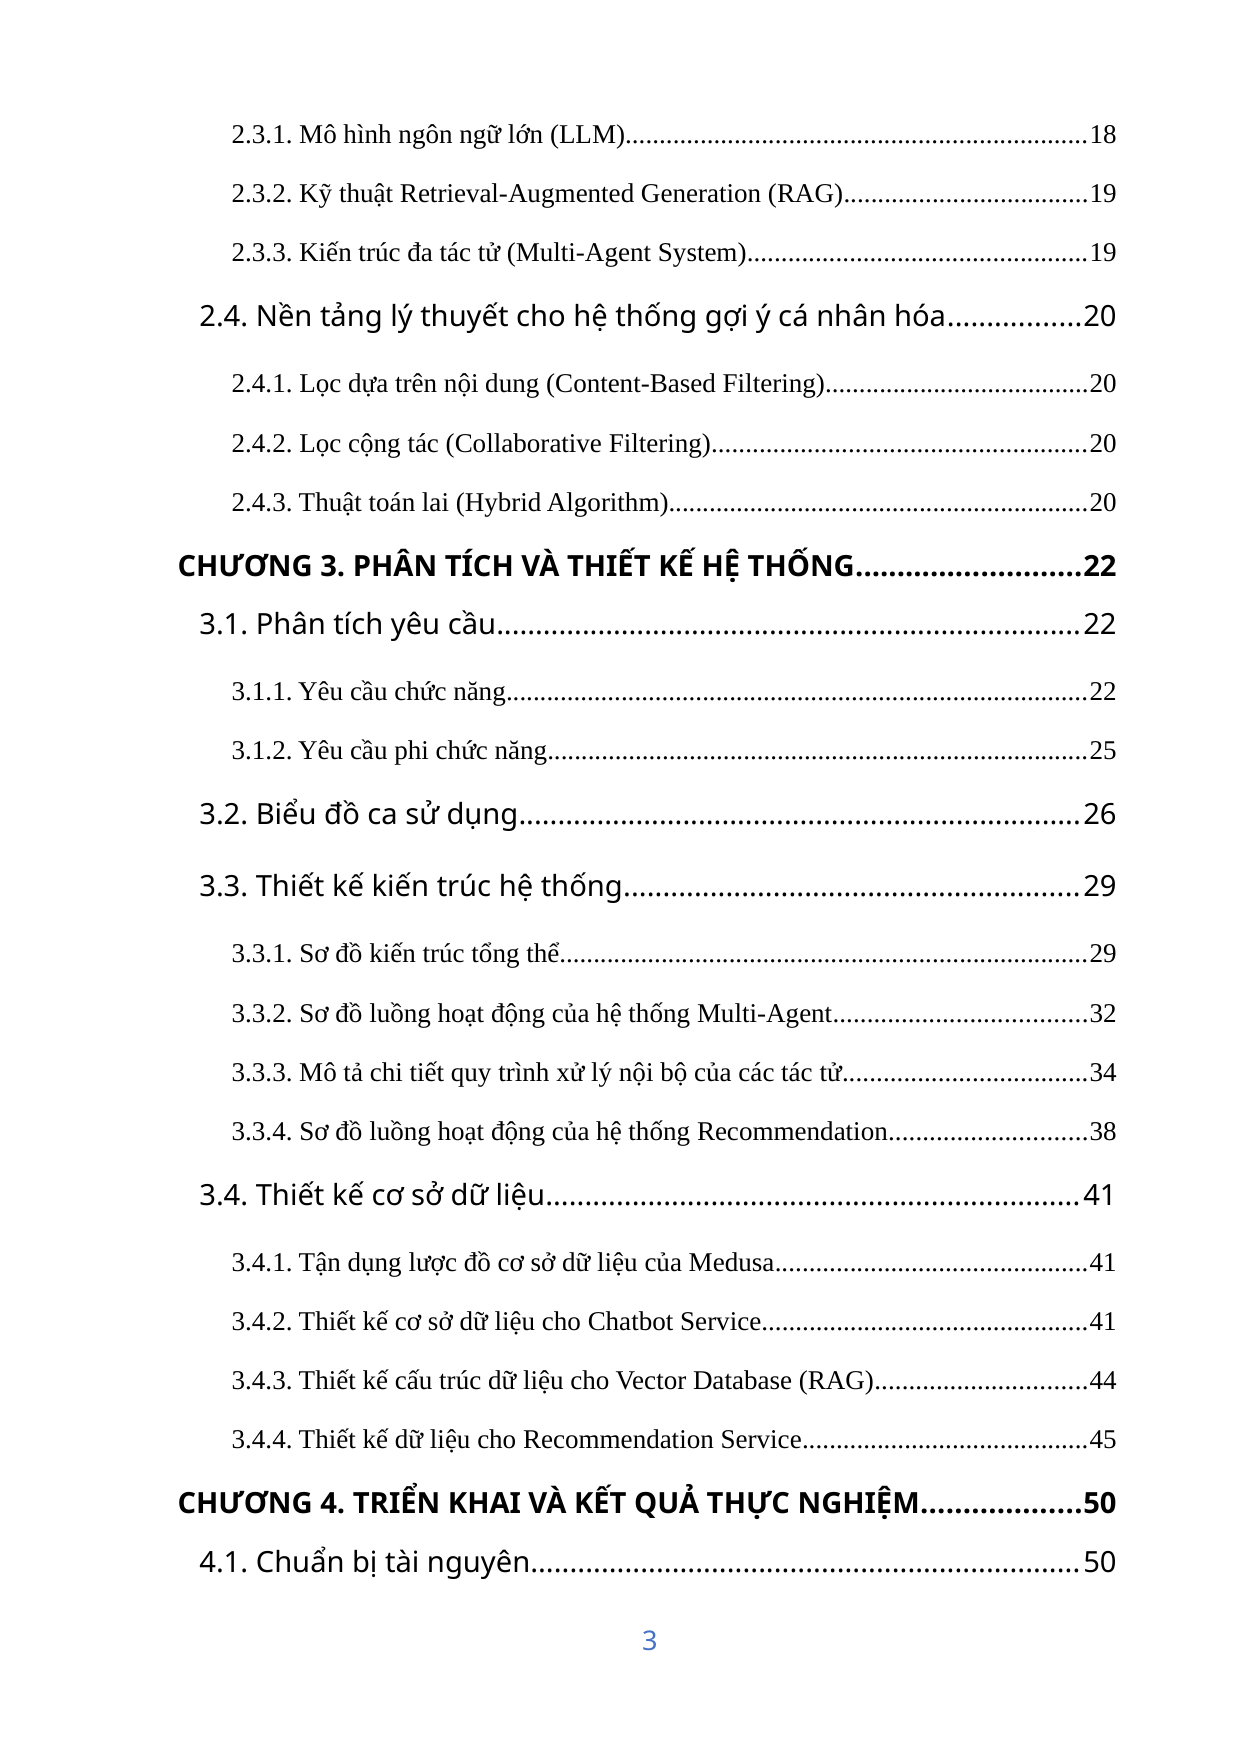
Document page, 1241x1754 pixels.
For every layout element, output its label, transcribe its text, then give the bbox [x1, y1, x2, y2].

text 2.4.1. Lọc dựa trên nội dung (Content-Based Filtering) 20 [231, 368, 1122, 399]
text 3.2. Biểu đồ ca sử dụng 26 [199, 793, 1122, 833]
text 3.3.4. Sơ đồ luồng hoạt động của hệ thống Recommendation 38 [231, 1115, 1122, 1146]
text 4.1. Chuẩn bị tài nguyên 50 [199, 1541, 1122, 1581]
text 3.4.4. Thiết kế dữ liệu cho Recommendation Service 45 [231, 1424, 1122, 1455]
text 2.4. Nền tảng lý thuyết cho hệ thống gợi ý cá nhân hóa 20 [199, 296, 1122, 335]
text 3.3.3. Mô tả chi tiết quy trình xử lý nội bộ của các tác tử 34 [231, 1056, 1122, 1087]
text 3.3. Thiết kế kiến trúc hệ thống 29 [199, 866, 1122, 905]
text 3.3.1. Sơ đồ kiến trúc tổng thể 29 [231, 937, 1122, 969]
text CHƯƠNG 3. PHÂN TÍCH VÀ THIẾT KẾ HỆ THỐNG 22 [177, 545, 1122, 585]
text 3.4.1. Tận dụng lược đồ cơ sở dữ liệu của Medusa 41 [231, 1246, 1122, 1277]
text 3.4. Thiết kế cơ sở dữ liệu 41 [199, 1174, 1122, 1214]
text 2.3.3. Kiến trúc đa tác tử (Multi-Agent System) 19 [231, 236, 1122, 268]
text 3.4.3. Thiết kế cấu trúc dữ liệu cho Vector Database (RAG) 44 [231, 1364, 1122, 1396]
text 2.4.2. Lọc cộng tác (Collaborative Filtering) 20 [231, 427, 1122, 458]
text 2.3.2. Kỹ thuật Retrieval-Augmented Generation (RAG) 19 [231, 177, 1122, 208]
text 2.4.3. Thuật toán lai (Hybrid Algorithm) 20 [231, 486, 1122, 517]
text 3.1.1. Yêu cầu chức năng 22 [231, 675, 1122, 706]
text 3.4.2. Thiết kế cơ sở dữ liệu cho Chatbot Service 41 [231, 1305, 1122, 1336]
text 3.1.2. Yêu cầu phi chức năng 25 [231, 734, 1122, 766]
text CHƯƠNG 4. TRIỂN KHAI VÀ KẾT QUẢ THỰC NGHIỆM 50 [177, 1483, 1122, 1522]
text 3.3.2. Sơ đồ luồng hoạt động của hệ thống Multi-Agent 32 [231, 997, 1122, 1028]
text 2.3.1. Mô hình ngôn ngữ lớn (LLM) 18 [231, 118, 1122, 149]
text 3.1. Phân tích yêu cầu 22 [199, 603, 1122, 643]
